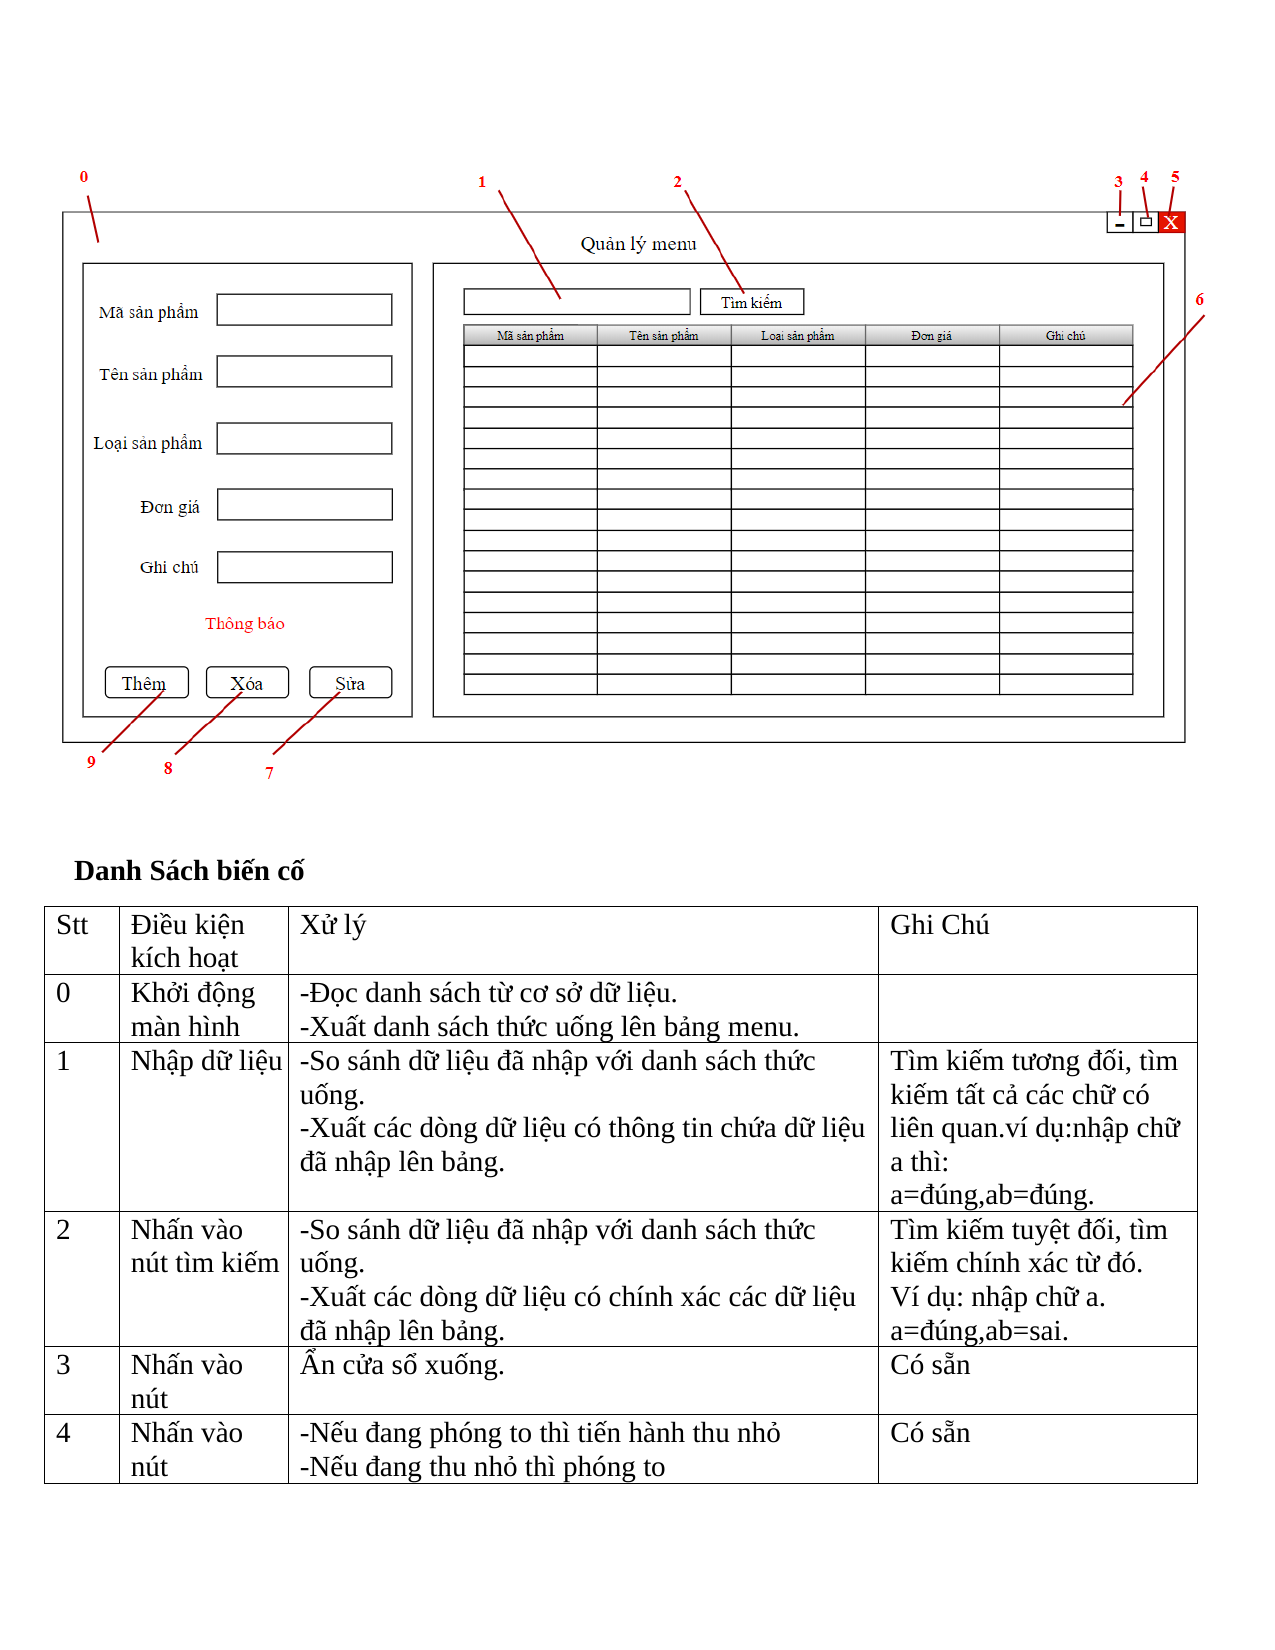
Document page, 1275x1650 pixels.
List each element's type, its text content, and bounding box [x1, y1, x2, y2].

table_cell Tìm kiếm tương đối, tìm kiếm tất cả các chữ có liên quan.ví dụ:nhập chữ a thì: a=đúng,ab=đúng. [879, 1043, 1197, 1211]
table_cell 4 [45, 1415, 119, 1482]
table_cell Nhấn vào nút [120, 1415, 288, 1482]
table_cell Khởi động màn hình [120, 975, 288, 1042]
table_cell [879, 975, 1197, 1042]
table_cell Nhập dữ liệu [120, 1043, 288, 1211]
table_header Điều kiện kích hoạt [120, 907, 288, 974]
table_cell 1 [45, 1043, 119, 1211]
table_cell Ẩn cửa sổ xuống. [289, 1347, 878, 1414]
table_header Stt [45, 907, 119, 974]
table_cell 3 [45, 1347, 119, 1414]
text Danh Sách biến cố [37, 853, 1247, 887]
table_cell -So sánh dữ liệu đã nhập với danh sách thức uống. -Xuất các dòng dữ liệu có chính xác các dữ liệu đã nhập lên bảng. [289, 1212, 878, 1346]
table_cell Có sẵn [879, 1347, 1197, 1414]
table_cell 0 [45, 975, 119, 1042]
table_cell Nhấn vào nút [120, 1347, 288, 1414]
table_cell Nhấn vào nút tìm kiếm [120, 1212, 288, 1346]
table_cell Có sẵn [879, 1415, 1197, 1482]
table_cell -So sánh dữ liệu đã nhập với danh sách thức uống. -Xuất các dòng dữ liệu có thông tin chứa dữ liệu đã nhập lên bảng. [289, 1043, 878, 1211]
table_cell -Đọc danh sách từ cơ sở dữ liệu. -Xuất danh sách thức uống lên bảng menu. [289, 975, 878, 1042]
table_cell Tìm kiếm tuyệt đối, tìm kiếm chính xác từ đó. Ví dụ: nhập chữ a. a=đúng,ab=sai. [879, 1212, 1197, 1346]
table_cell -Nếu đang phóng to thì tiến hành thu nhỏ -Nếu đang thu nhỏ thì phóng to [289, 1415, 878, 1482]
picture [37, 150, 1218, 787]
table_header Ghi Chú [879, 907, 1197, 974]
table_cell 2 [45, 1212, 119, 1346]
table_header Xử lý [289, 907, 878, 974]
